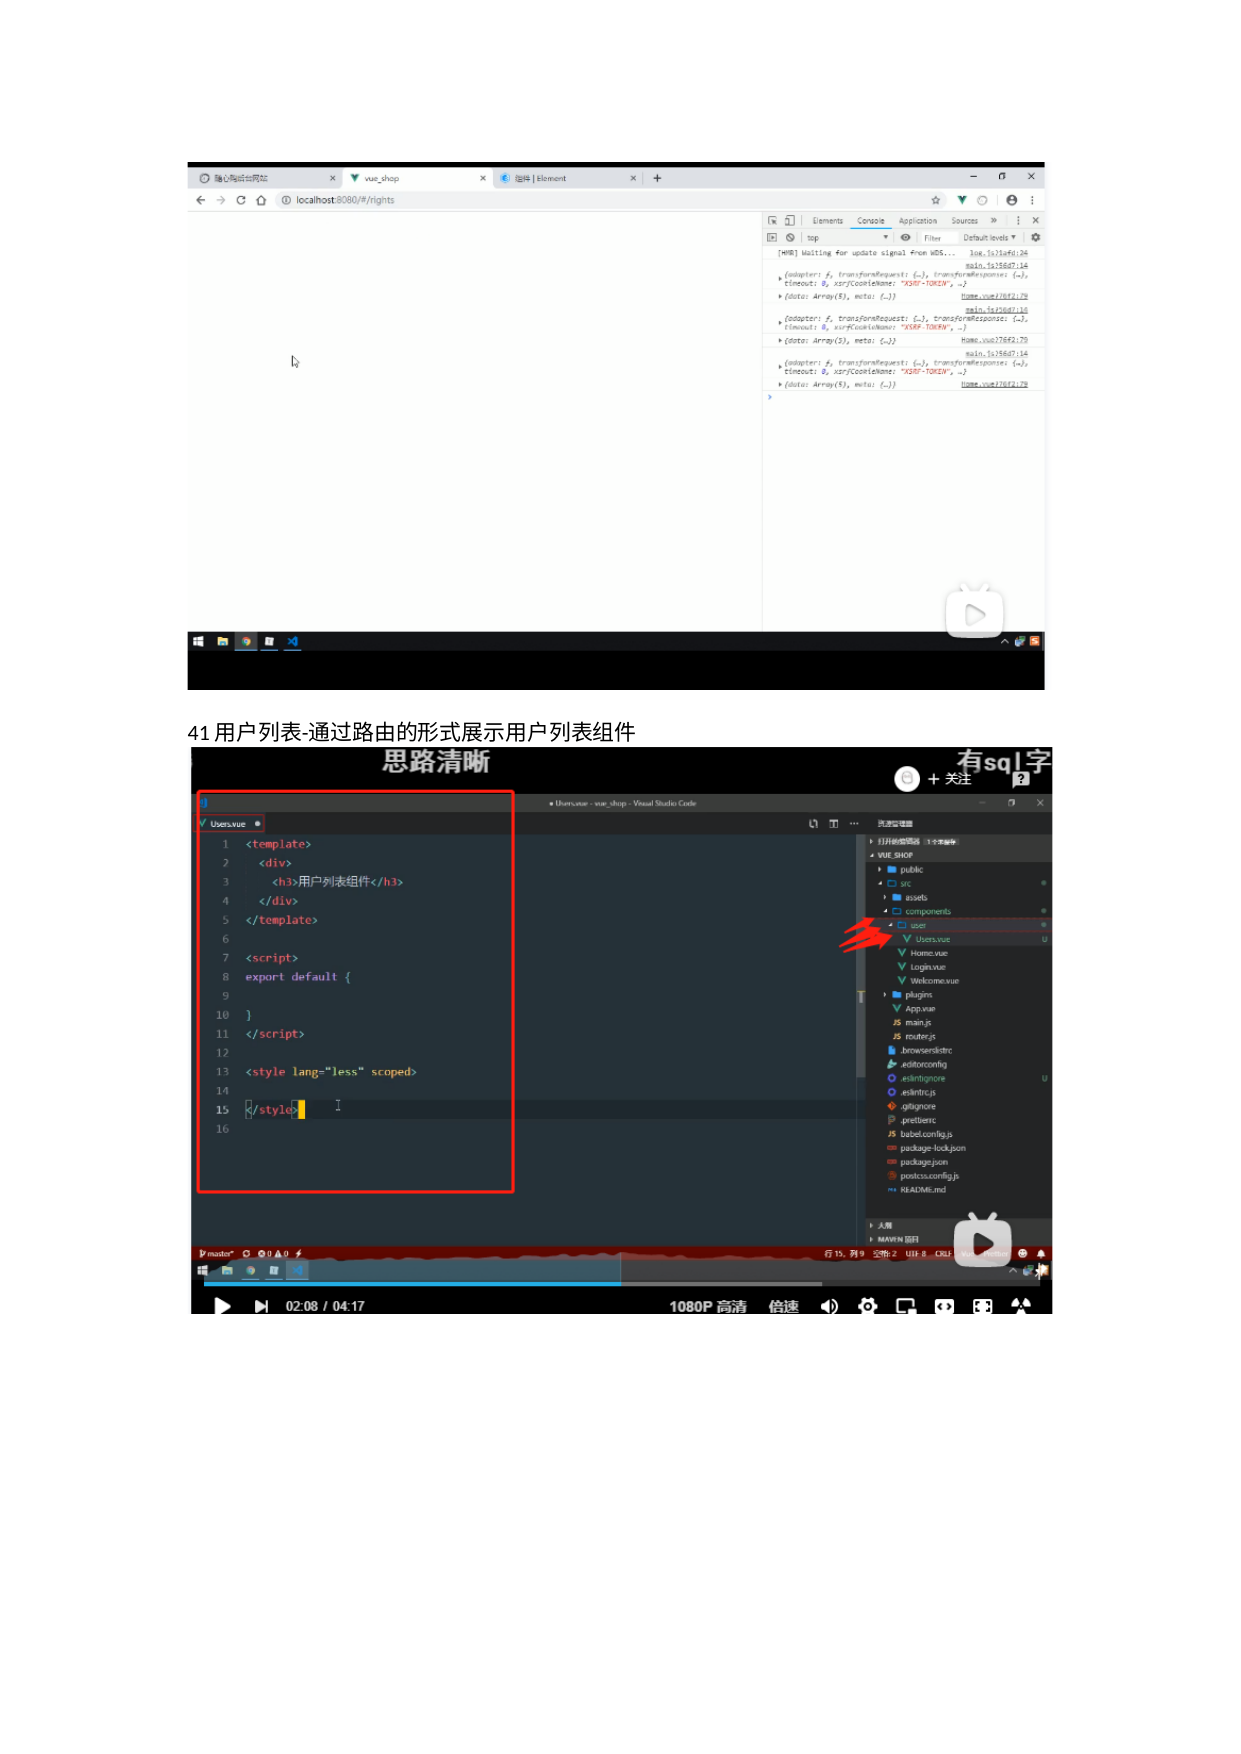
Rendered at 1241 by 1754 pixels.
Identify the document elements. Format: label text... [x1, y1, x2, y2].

picture [187, 747, 1053, 1314]
picture [187, 162, 1052, 690]
text 41用户列表-通过路由的形式展示用户列表组件 [187, 714, 1053, 747]
